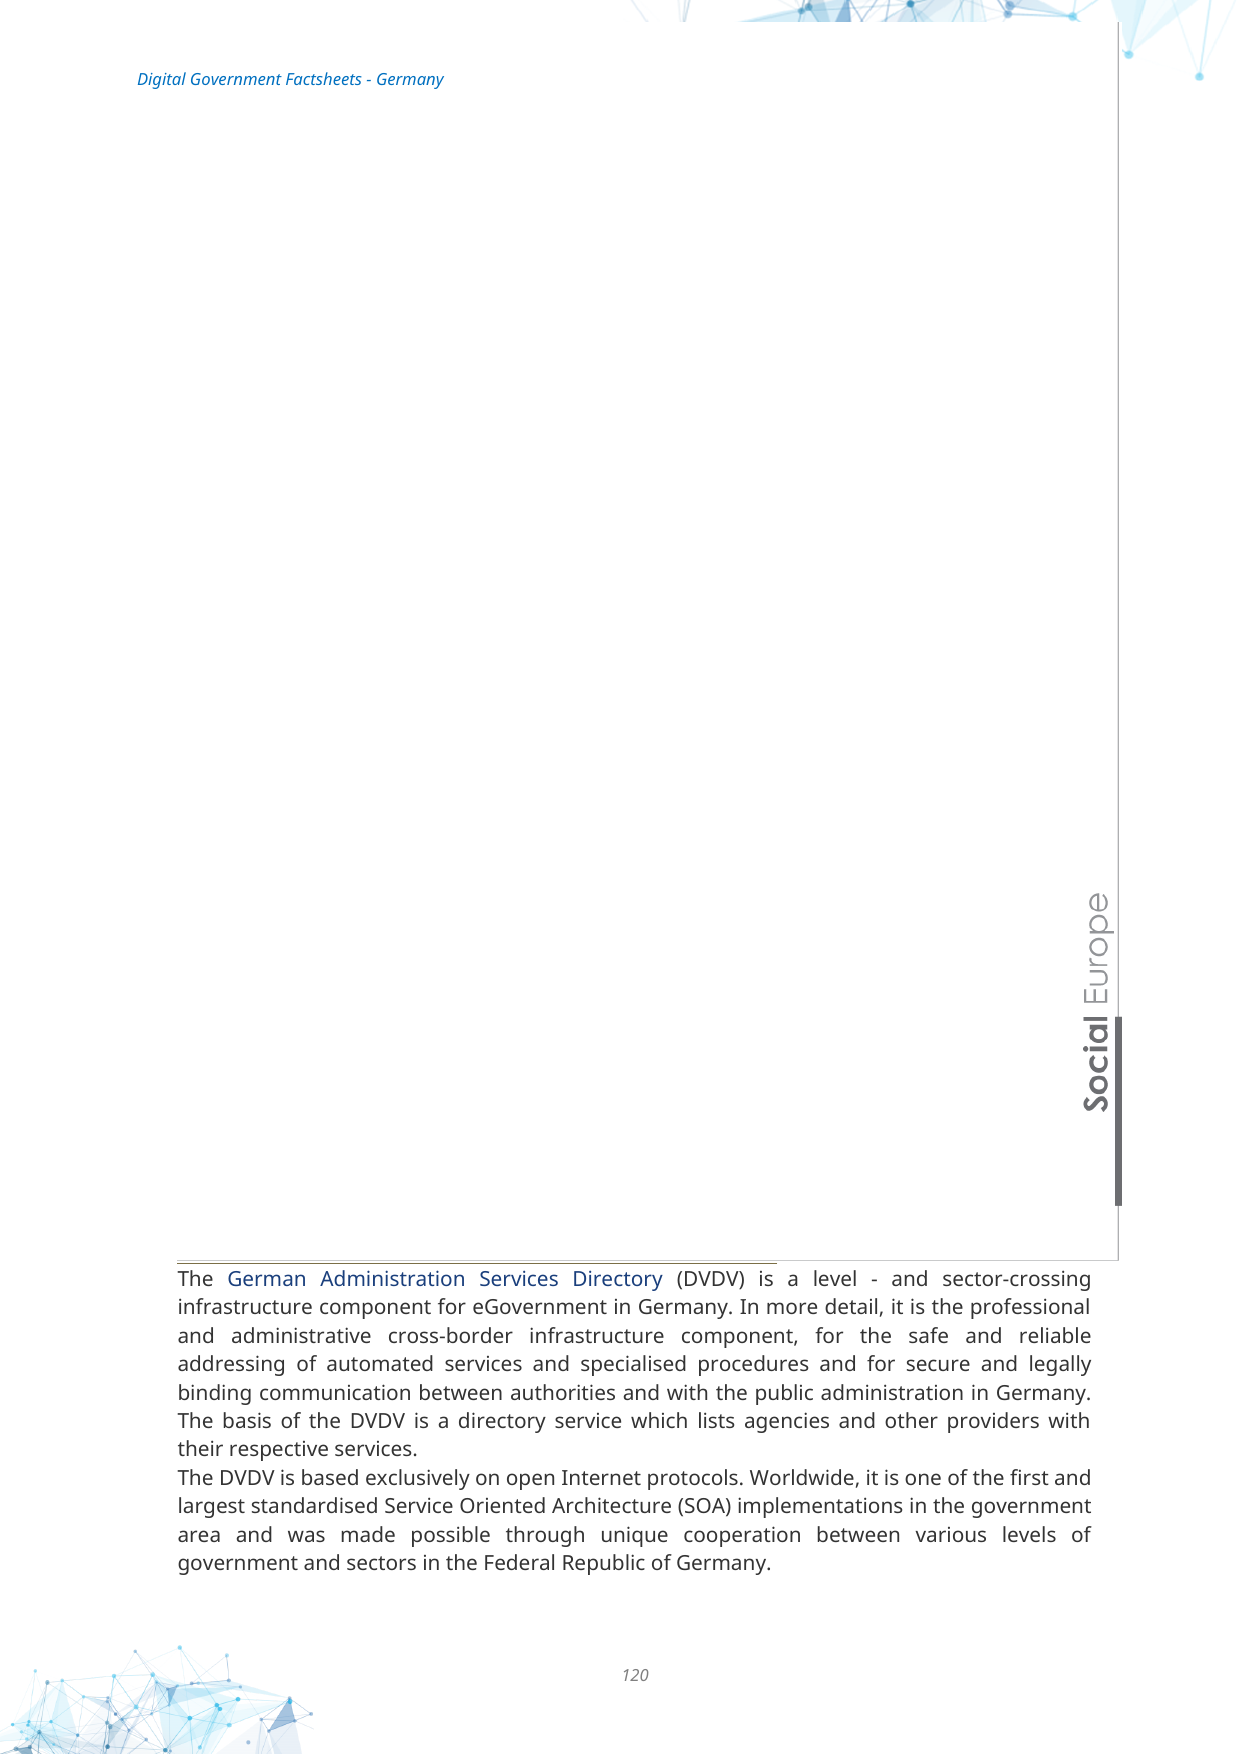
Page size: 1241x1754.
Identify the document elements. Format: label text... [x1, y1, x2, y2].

picture [177, 22, 1122, 1261]
text The DVDV is based exclusively on open Internet protocols. Worldwide, it is one of the first and largest standardised Service Oriented Architecture (SOA) implementations in the government area and was made possible through unique cooperation between various levels of government and sectors in the Federal Republic of Germany. [177, 1463, 1092, 1577]
text The German Administration Services Directory (DVDV) is a level - and sector-crossing infrastructure component for eGovernment in Germany. In more detail, it is the professional and administrative cross-border infrastructure component, for the safe and reliable addressing of automated services and specialised procedures and for secure and legally binding communication between authorities and with the public administration in Germany. The basis of the DVDV is a directory service which lists agencies and other providers with their respective services. [177, 1264, 1092, 1463]
